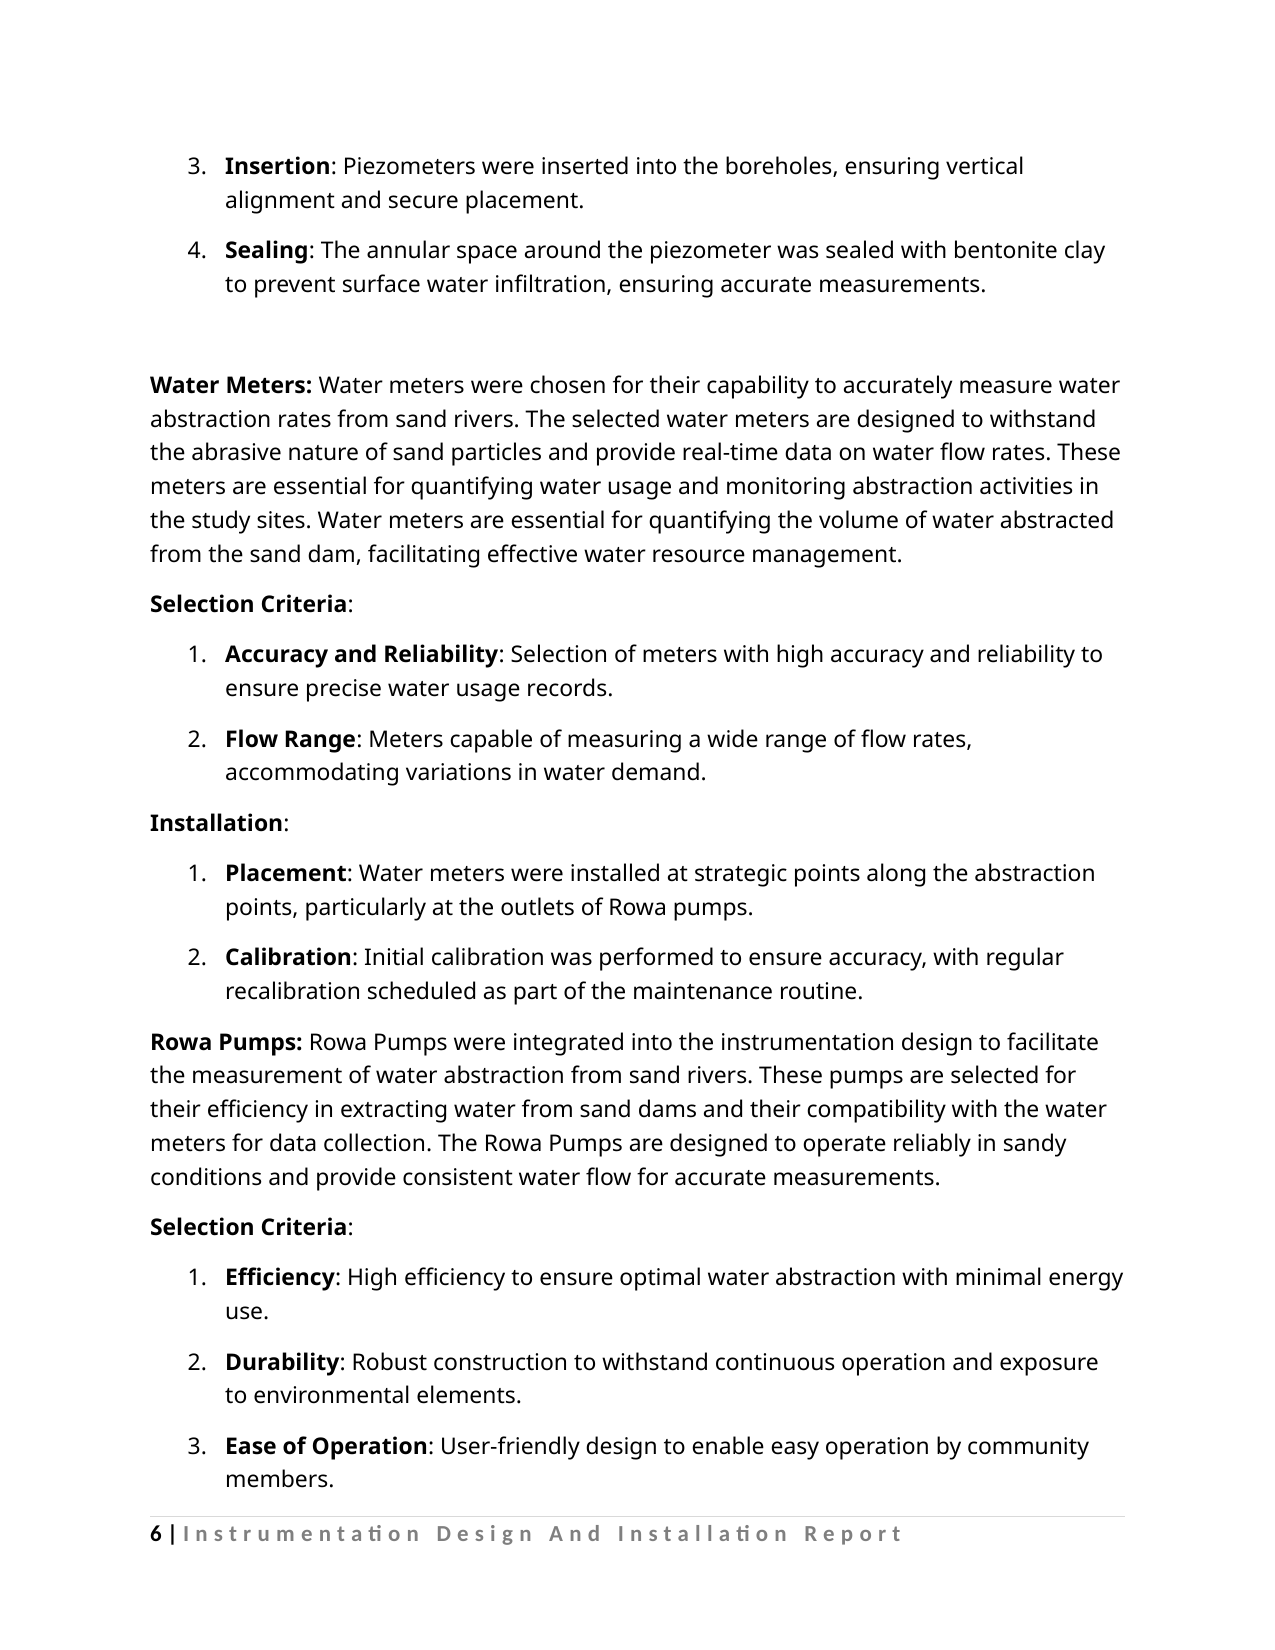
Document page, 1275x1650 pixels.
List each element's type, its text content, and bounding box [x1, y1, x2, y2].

list Ease of Operation: User-friendly design to enable easy operation by community members. [187, 1429, 1125, 1494]
text Rowa Pumps: Rowa Pumps were integrated into the instrumentation design to facilitate the measurement of water abstraction from sand rivers. These pumps are selected for their efficiency in extracting water from sand dams and their compatibility with the water meters for data collection. The Rowa Pumps are designed to operate reliably in sandy conditions and provide consistent water flow for accurate measurements. [150, 1025, 1125, 1192]
list Flow Range: Meters capable of measuring a wide range of flow rates, accommodating variations in water demand. [187, 722, 1125, 787]
list Calibration: Initial calibration was performed to ensure accuracy, with regular recalibration scheduled as part of the maintenance routine. [187, 941, 1125, 1006]
list Sealing: The annular space around the piezometer was sealed with bentonite clay to prevent surface water infiltration, ensuring accurate measurements. [187, 234, 1125, 299]
text Selection Criteria: [150, 588, 1125, 619]
list Durability: Robust construction to withstand continuous operation and exposure to environmental elements. [187, 1345, 1125, 1410]
text Installation: [150, 807, 1125, 838]
text Selection Criteria: [150, 1211, 1125, 1242]
list Efficiency: High efficiency to ensure optimal water abstraction with minimal energy use. [187, 1261, 1125, 1326]
list Placement: Water meters were installed at strategic points along the abstraction points, particularly at the outlets of Rowa pumps. [187, 857, 1125, 922]
list Accuracy and Reliability: Selection of meters with high accuracy and reliability to ensure precise water usage records. [187, 638, 1125, 703]
list Insertion: Piezometers were inserted into the boreholes, ensuring vertical alignment and secure placement. [187, 150, 1125, 215]
text Water Meters: Water meters were chosen for their capability to accurately measure water abstraction rates from sand rivers. The selected water meters are designed to withstand the abrasive nature of sand particles and provide real-time data on water flow rates. These meters are essential for quantifying water usage and monitoring abstraction activities in the study sites. Water meters are essential for quantifying the volume of water abstracted from the sand dam, facilitating effective water resource management. [150, 369, 1125, 569]
